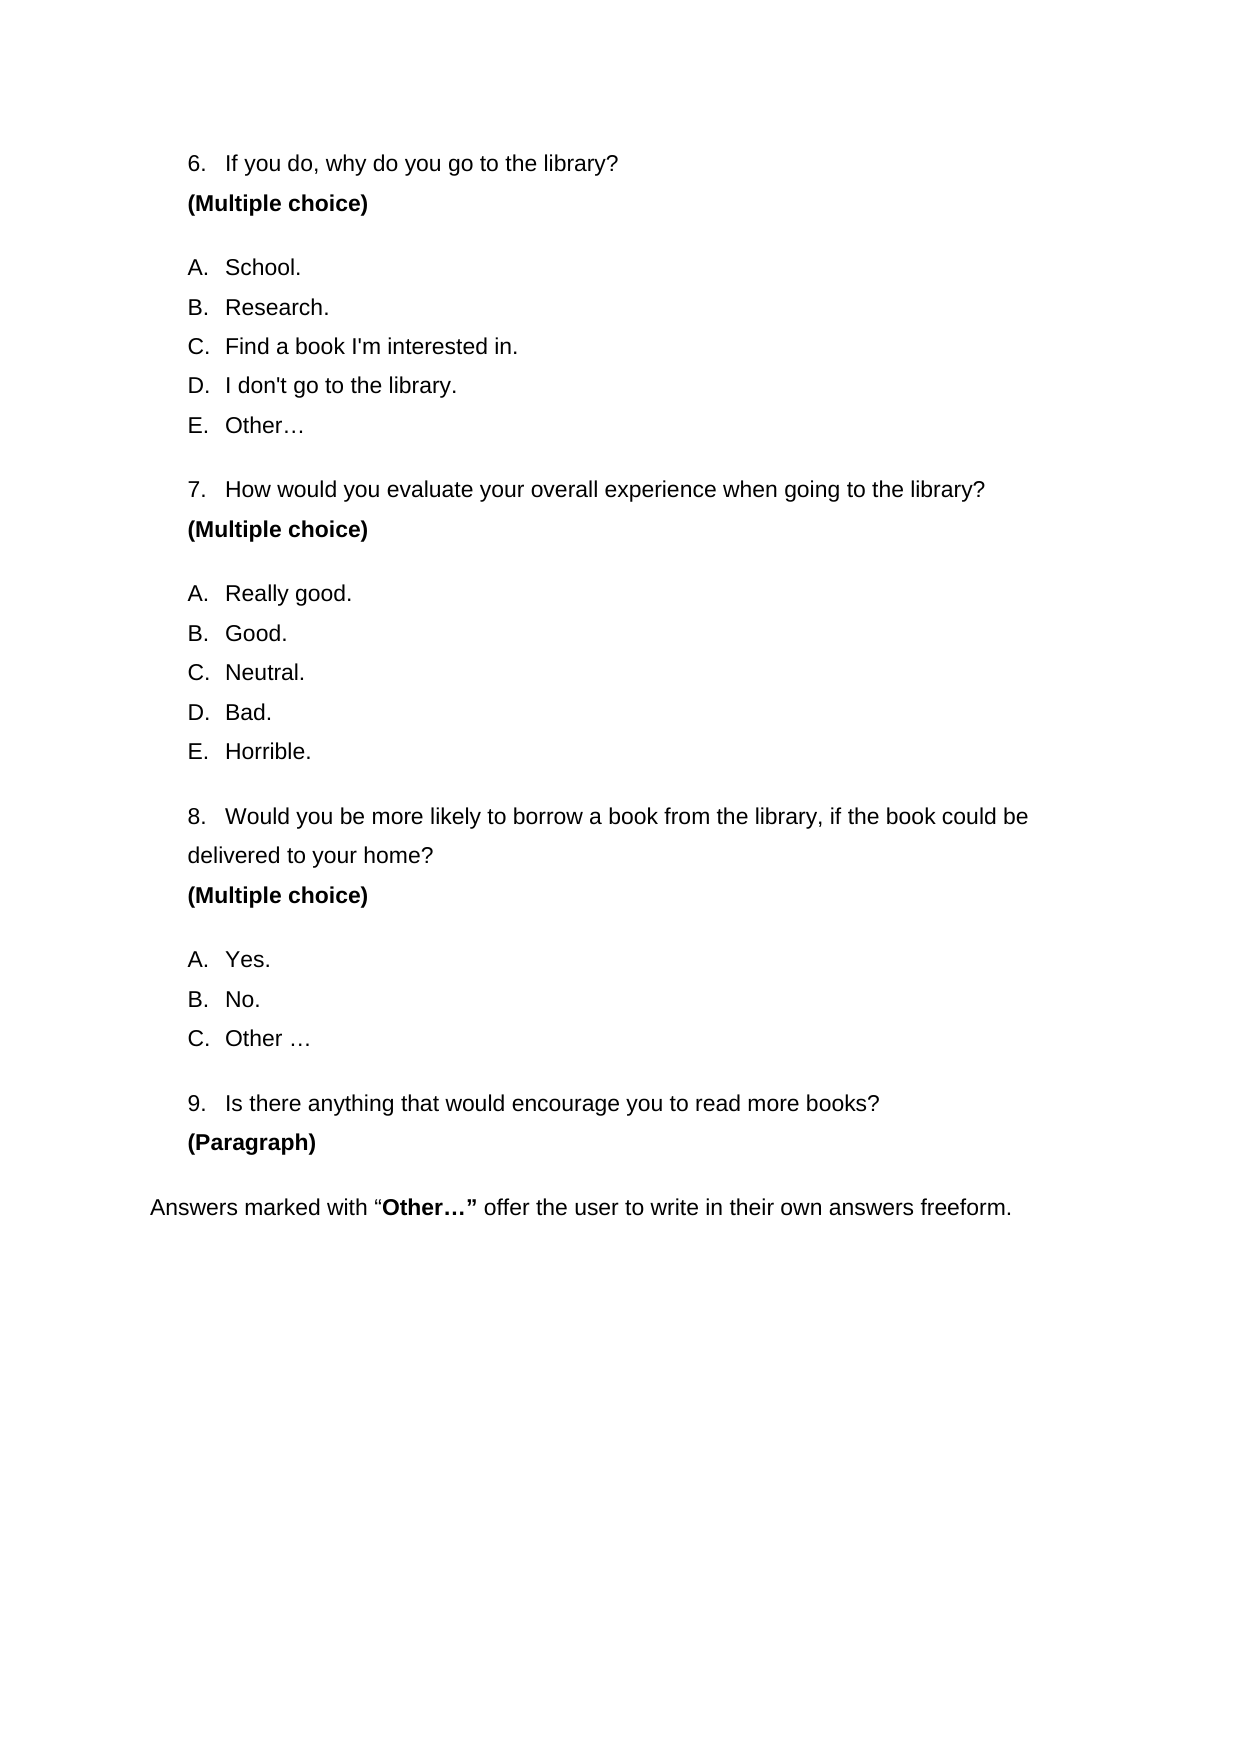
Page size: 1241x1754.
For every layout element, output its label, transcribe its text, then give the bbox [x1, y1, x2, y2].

text 8. Would you be more likely to borrow a book from the library, if the book could be delivered to your home? (Multiple choice) [187, 803, 1090, 908]
list I don't go to the library. [187, 372, 1090, 399]
list Horrible. [187, 738, 1090, 764]
list Yes. [187, 946, 1090, 972]
list Neutral. [187, 659, 1090, 686]
list Other … [187, 1025, 1090, 1051]
text 7. How would you evaluate your overall experience when going to the library? (Multiple choice) [187, 476, 1090, 542]
list Really good. [187, 580, 1090, 607]
list No. [187, 986, 1090, 1012]
list Good. [187, 620, 1090, 646]
list School. [187, 254, 1090, 280]
text Answers marked with “Other…” offer the user to write in their own answers freeform. [150, 1193, 1090, 1220]
list Other… [187, 412, 1090, 438]
list Bad. [187, 699, 1090, 725]
list Find a book I'm interested in. [187, 333, 1090, 359]
list Research. [187, 293, 1090, 320]
text 6. If you do, why do you go to the library? (Multiple choice) [187, 150, 1090, 216]
text 9. Is there anything that would encourage you to read more books? (Paragraph) [187, 1089, 1090, 1155]
